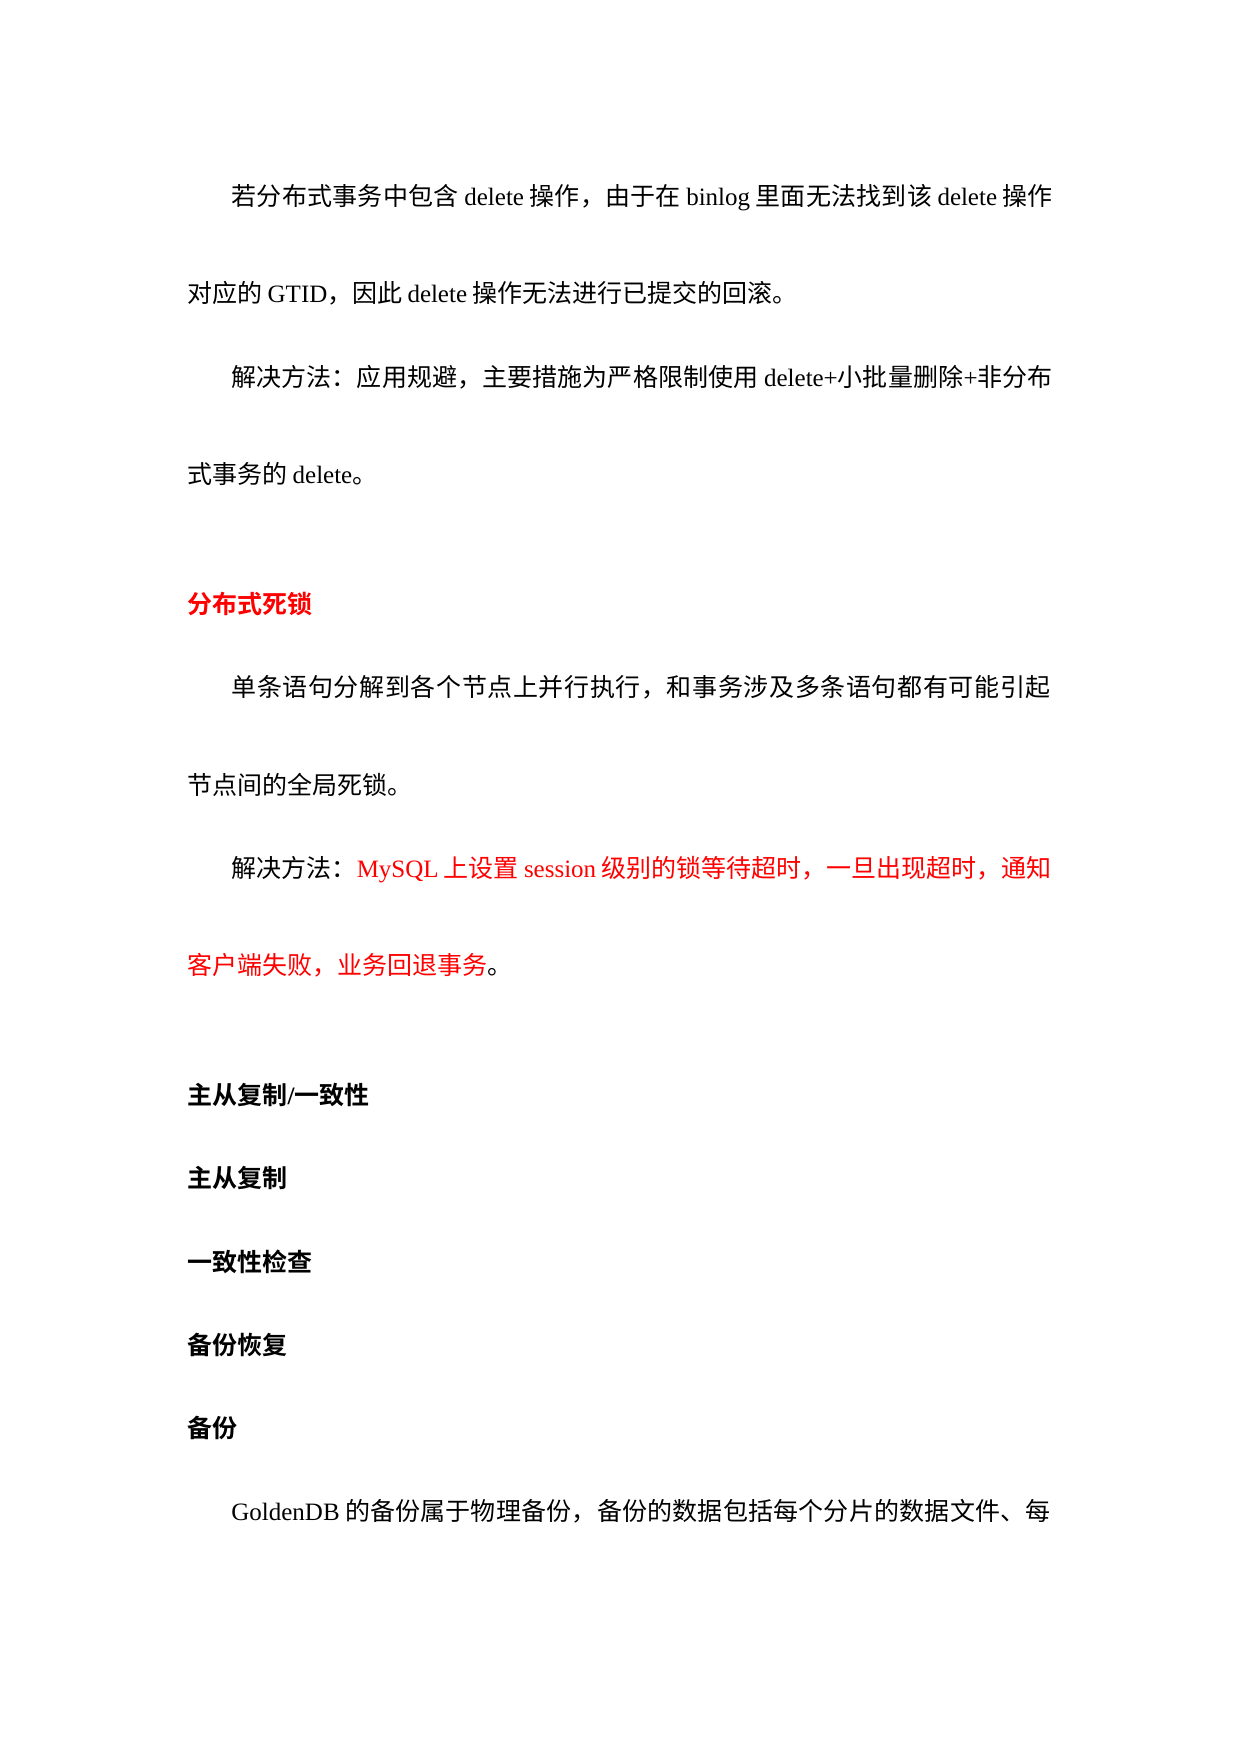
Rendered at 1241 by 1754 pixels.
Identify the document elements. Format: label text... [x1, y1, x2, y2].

text 单条语句分解到各个节点上并行执行，和事务涉及多条语句都有可能引起节点间的全局死锁。 [187, 653, 1053, 816]
subtitle 一致性检查 [187, 1228, 1053, 1293]
subtitle 主从复制/一致性 [187, 1061, 1053, 1126]
text 解决方法：应用规避，主要措施为严格限制使用delete+小批量删除+非分布式事务的delete。 [187, 343, 1053, 505]
subtitle 备份恢复 [187, 1311, 1053, 1376]
subtitle 备份 [187, 1394, 1053, 1459]
text 若分布式事务中包含delete操作，由于在binlog里面无法找到该delete操作对应的GTID，因此delete操作无法进行已提交的回滚。 [187, 162, 1053, 324]
text 解决方法：MySQL上设置session级别的锁等待超时，一旦出现超时，通知客户端失败，业务回退事务。 [187, 834, 1053, 996]
subtitle 分布式死锁 [187, 570, 1053, 635]
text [187, 1477, 1053, 1542]
subtitle 主从复制 [187, 1144, 1053, 1209]
